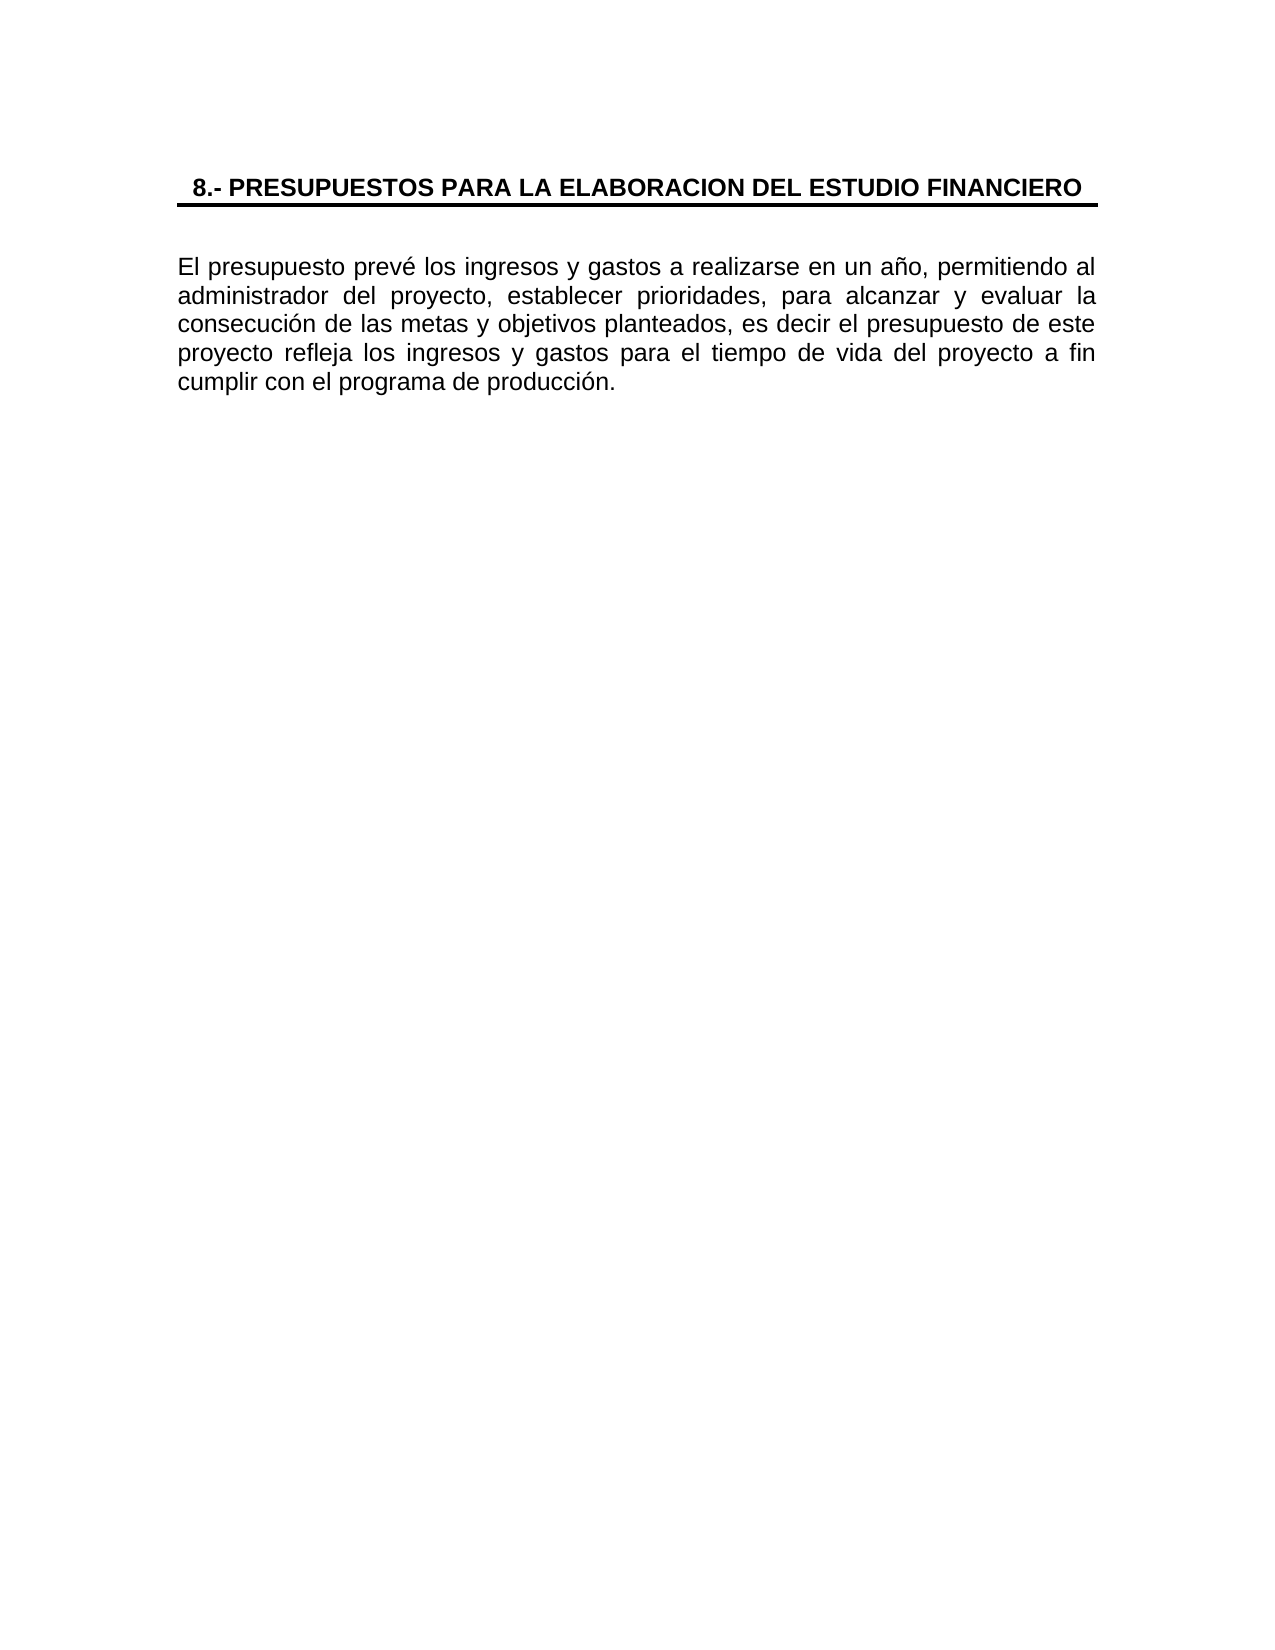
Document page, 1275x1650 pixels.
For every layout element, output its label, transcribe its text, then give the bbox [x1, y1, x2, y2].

text El presupuesto prevé los ingresos y gastos a realizarse en un año, permitiendo al administrador del proyecto, establecer prioridades, para alcanzar y evaluar la consecución de las metas y objetivos planteados, es decir el presupuesto de este proyecto refleja los ingresos y gastos para el tiempo de vida del proyecto a fin cumplir con el programa de producción. [177, 252, 1098, 396]
subtitle 8.- PRESUPUESTOS PARA LA ELABORACION DEL ESTUDIO FINANCIERO [177, 173, 1098, 203]
